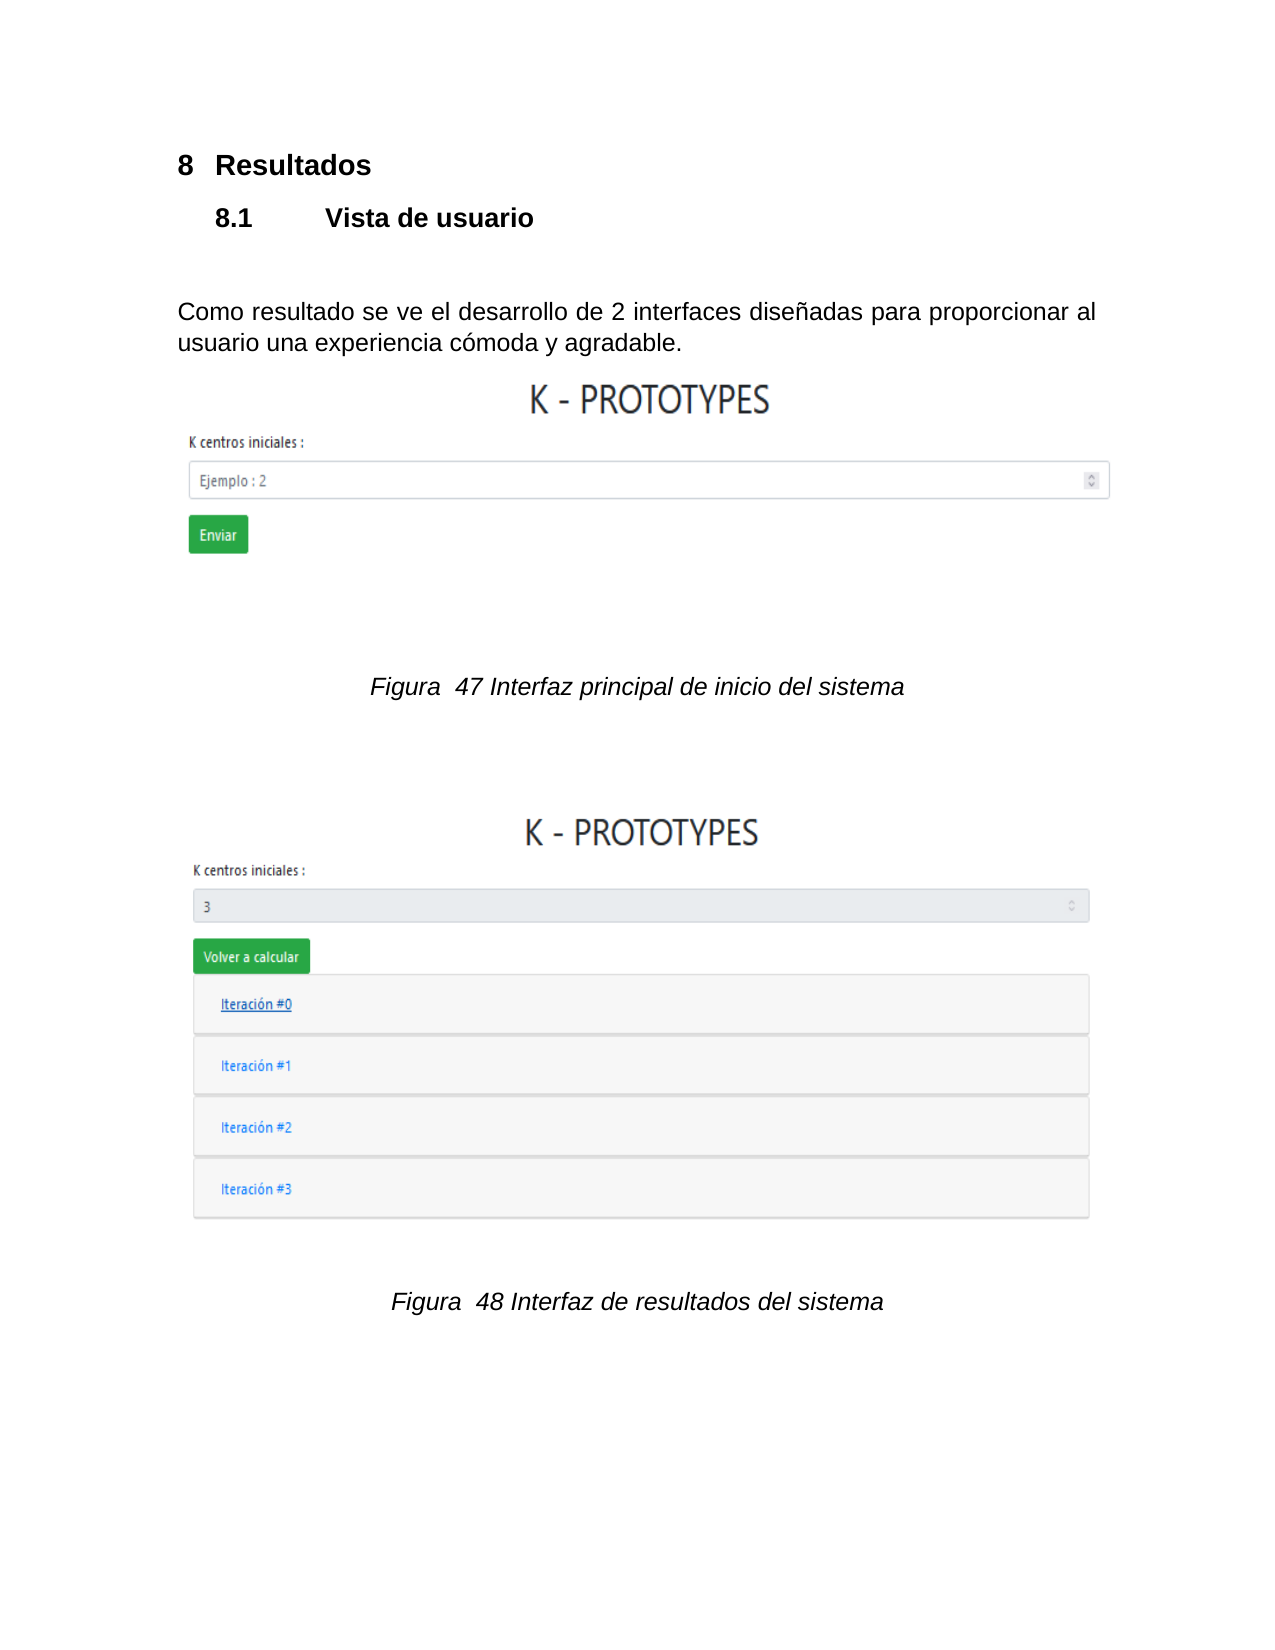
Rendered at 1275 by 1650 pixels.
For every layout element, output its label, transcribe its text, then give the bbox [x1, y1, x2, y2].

subtitle Vista de usuario [215, 202, 1098, 233]
text Figura 47 Interfaz principal de inicio del sistema [177, 672, 1098, 701]
text Como resultado se ve el desarrollo de 2 interfaces diseñadas para proporcionar al usuario una experiencia cómoda y agradable. [177, 297, 1098, 356]
picture [177, 768, 1128, 1268]
subtitle Resultados [177, 148, 1098, 181]
picture [177, 375, 1128, 654]
text Figura 48 Interfaz de resultados del sistema [177, 1287, 1098, 1316]
